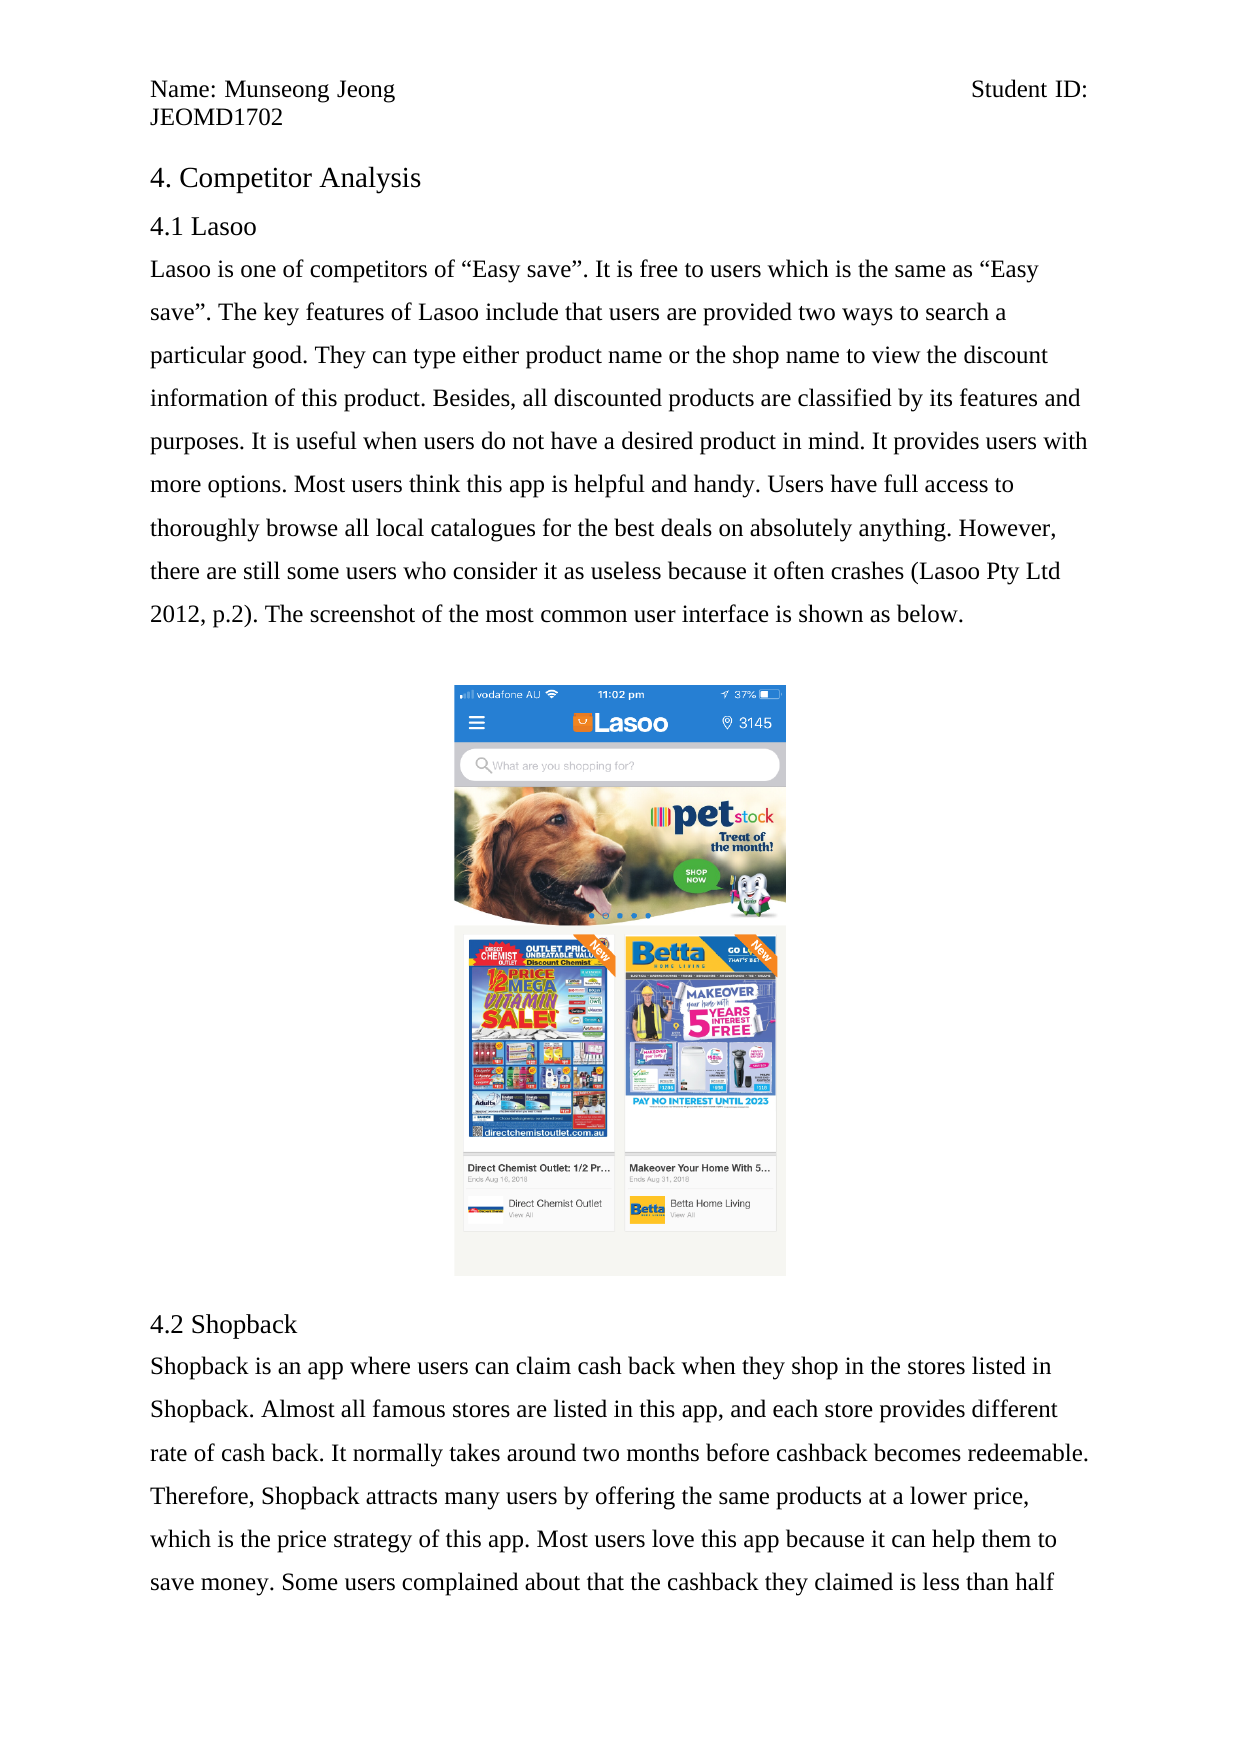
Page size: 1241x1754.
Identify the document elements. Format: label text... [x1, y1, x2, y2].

subtitle 4.1 Lasoo [150, 210, 1090, 241]
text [150, 1351, 1090, 1596]
subtitle 4. Competitor Analysis [150, 160, 1090, 193]
text Lasoo is one of competitors of “Easy save”. It is free to users which is the same as “Easy save”. The key features of Lasoo include that users are provided two ways to search a particular good. They can type either product name or the shop name to view the discount information of this product. Besides, all discounted products are classified by its features and purposes. It is useful when users do not have a desired product in mind. It provides users with more options. Most users think this app is helpful and handy. Users have full access to thoroughly browse all local catalogues for the best deals on absolutely anything. However, there are still some users who consider it as useless because it often crashes (Lasoo Pty Ltd 2012, p.2). The screenshot of the most common user interface is shown as below. [150, 254, 1090, 628]
subtitle 4.2 Shopback [150, 1308, 1090, 1339]
picture [454, 685, 786, 1276]
